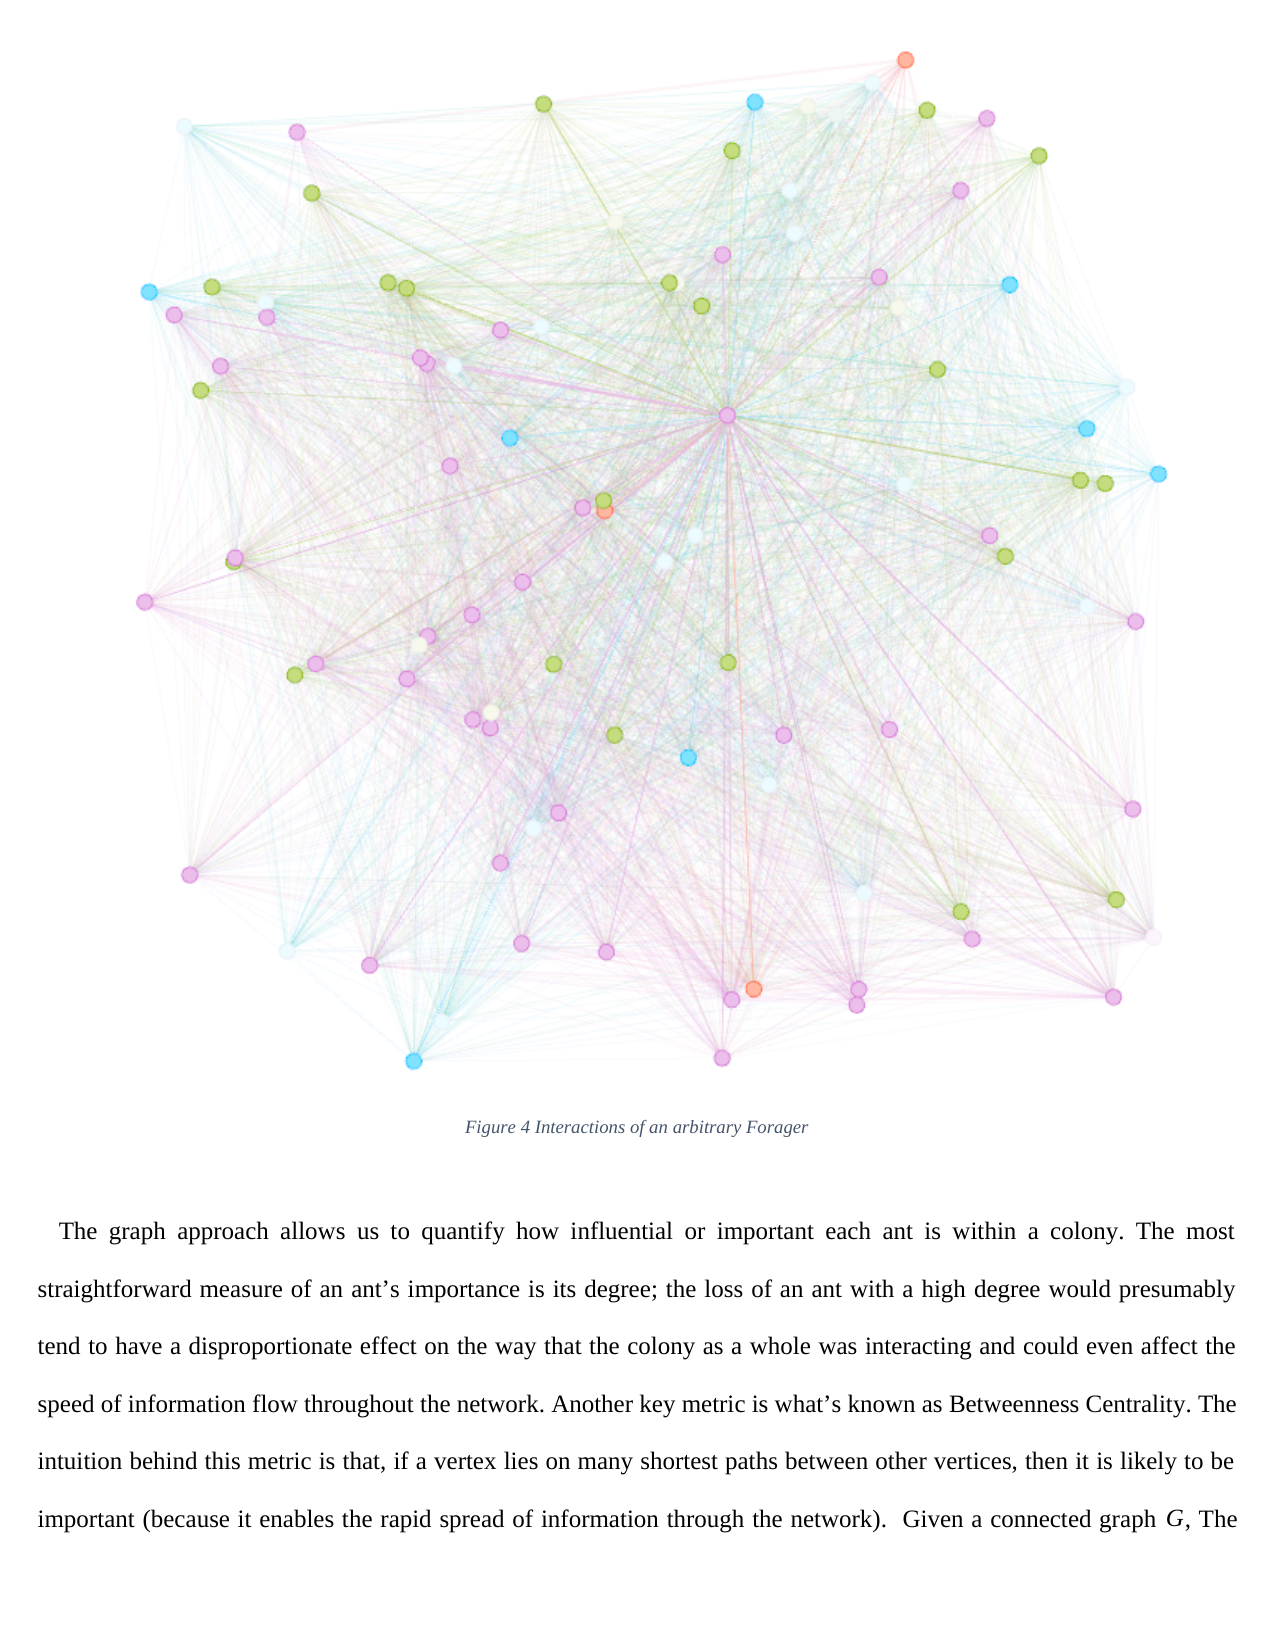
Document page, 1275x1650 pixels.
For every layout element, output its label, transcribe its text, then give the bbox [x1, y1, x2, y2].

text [37, 1216, 1237, 1532]
picture [108, 37, 1188, 1093]
